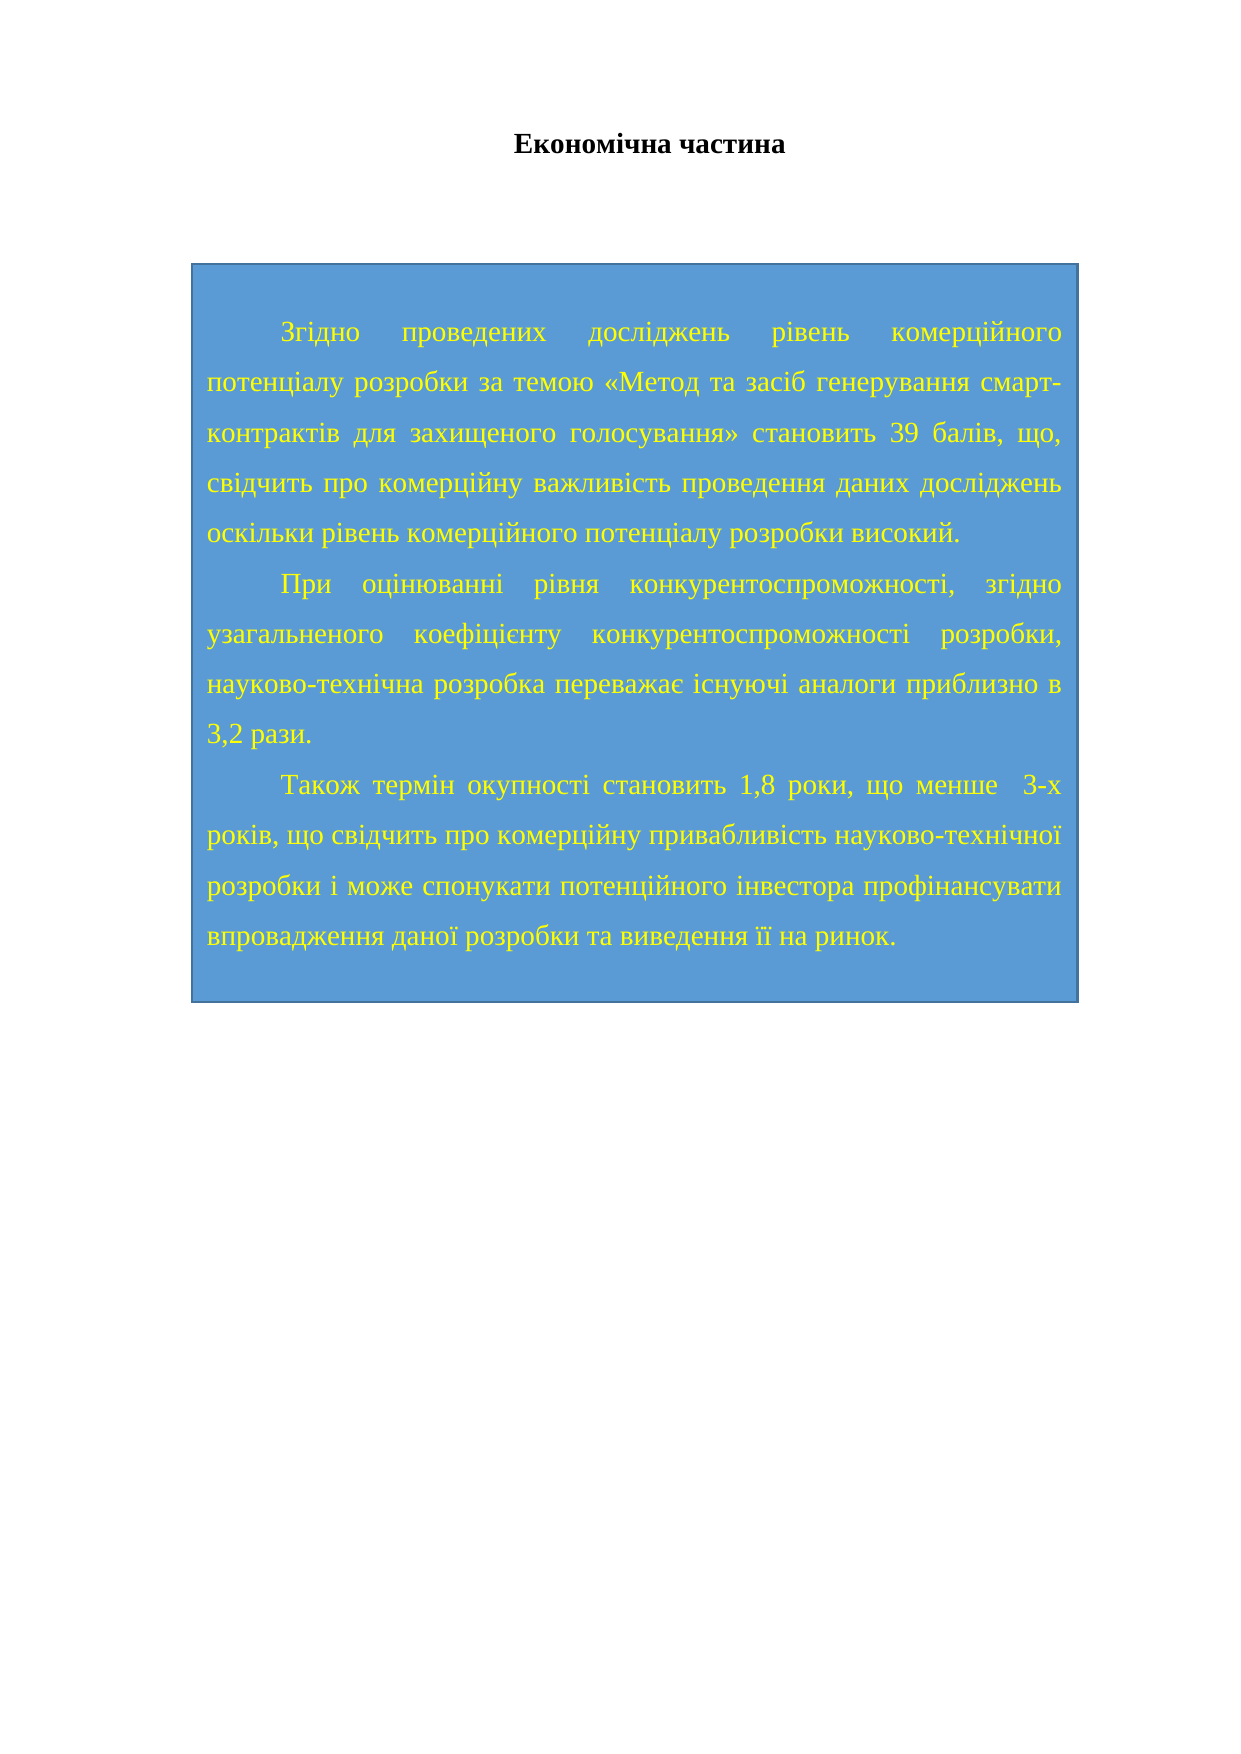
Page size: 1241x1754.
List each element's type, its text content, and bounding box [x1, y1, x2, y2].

text Економічна частина [148, 126, 1152, 160]
